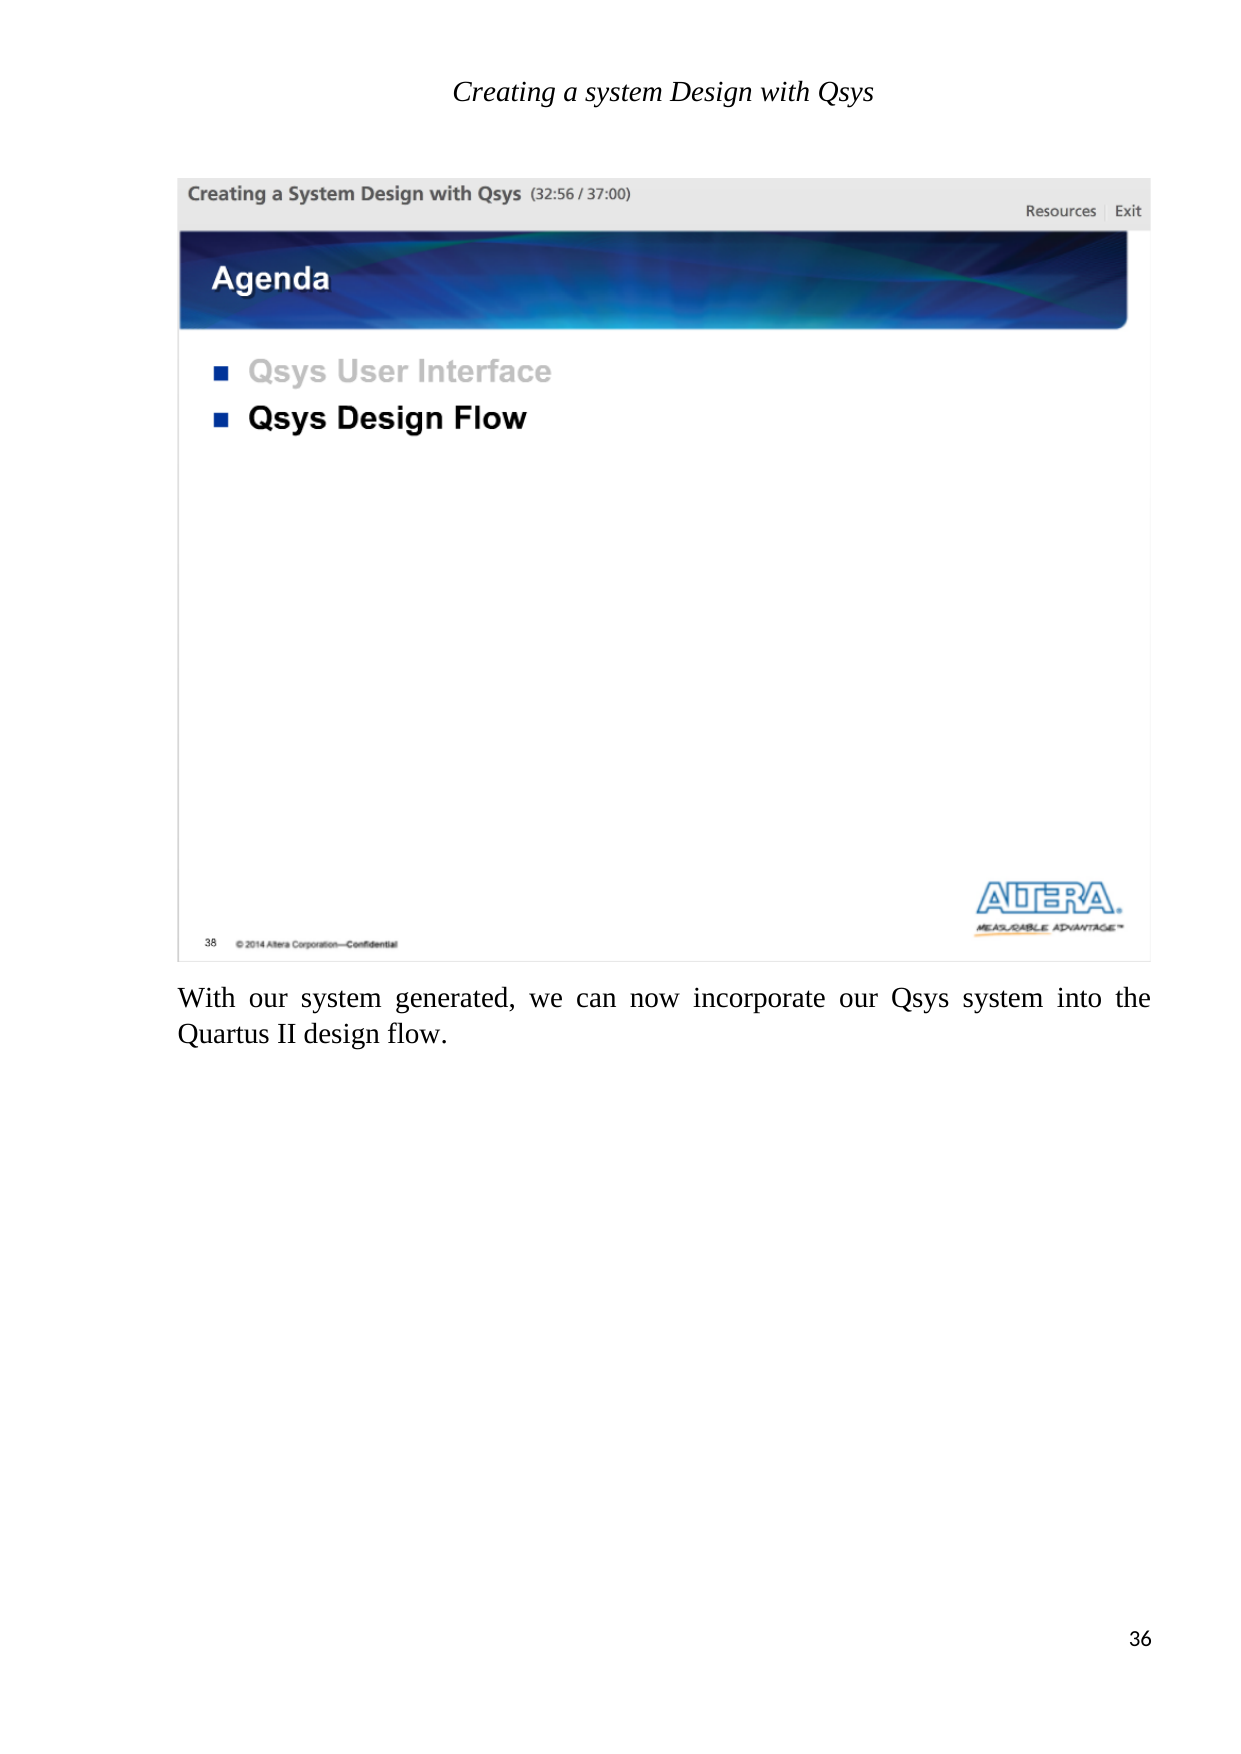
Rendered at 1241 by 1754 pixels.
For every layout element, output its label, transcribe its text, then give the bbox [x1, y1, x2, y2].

text With our system generated, we can now incorporate our Qsys system into the Quartus II design flow. [177, 981, 1152, 1050]
picture [177, 178, 1151, 962]
